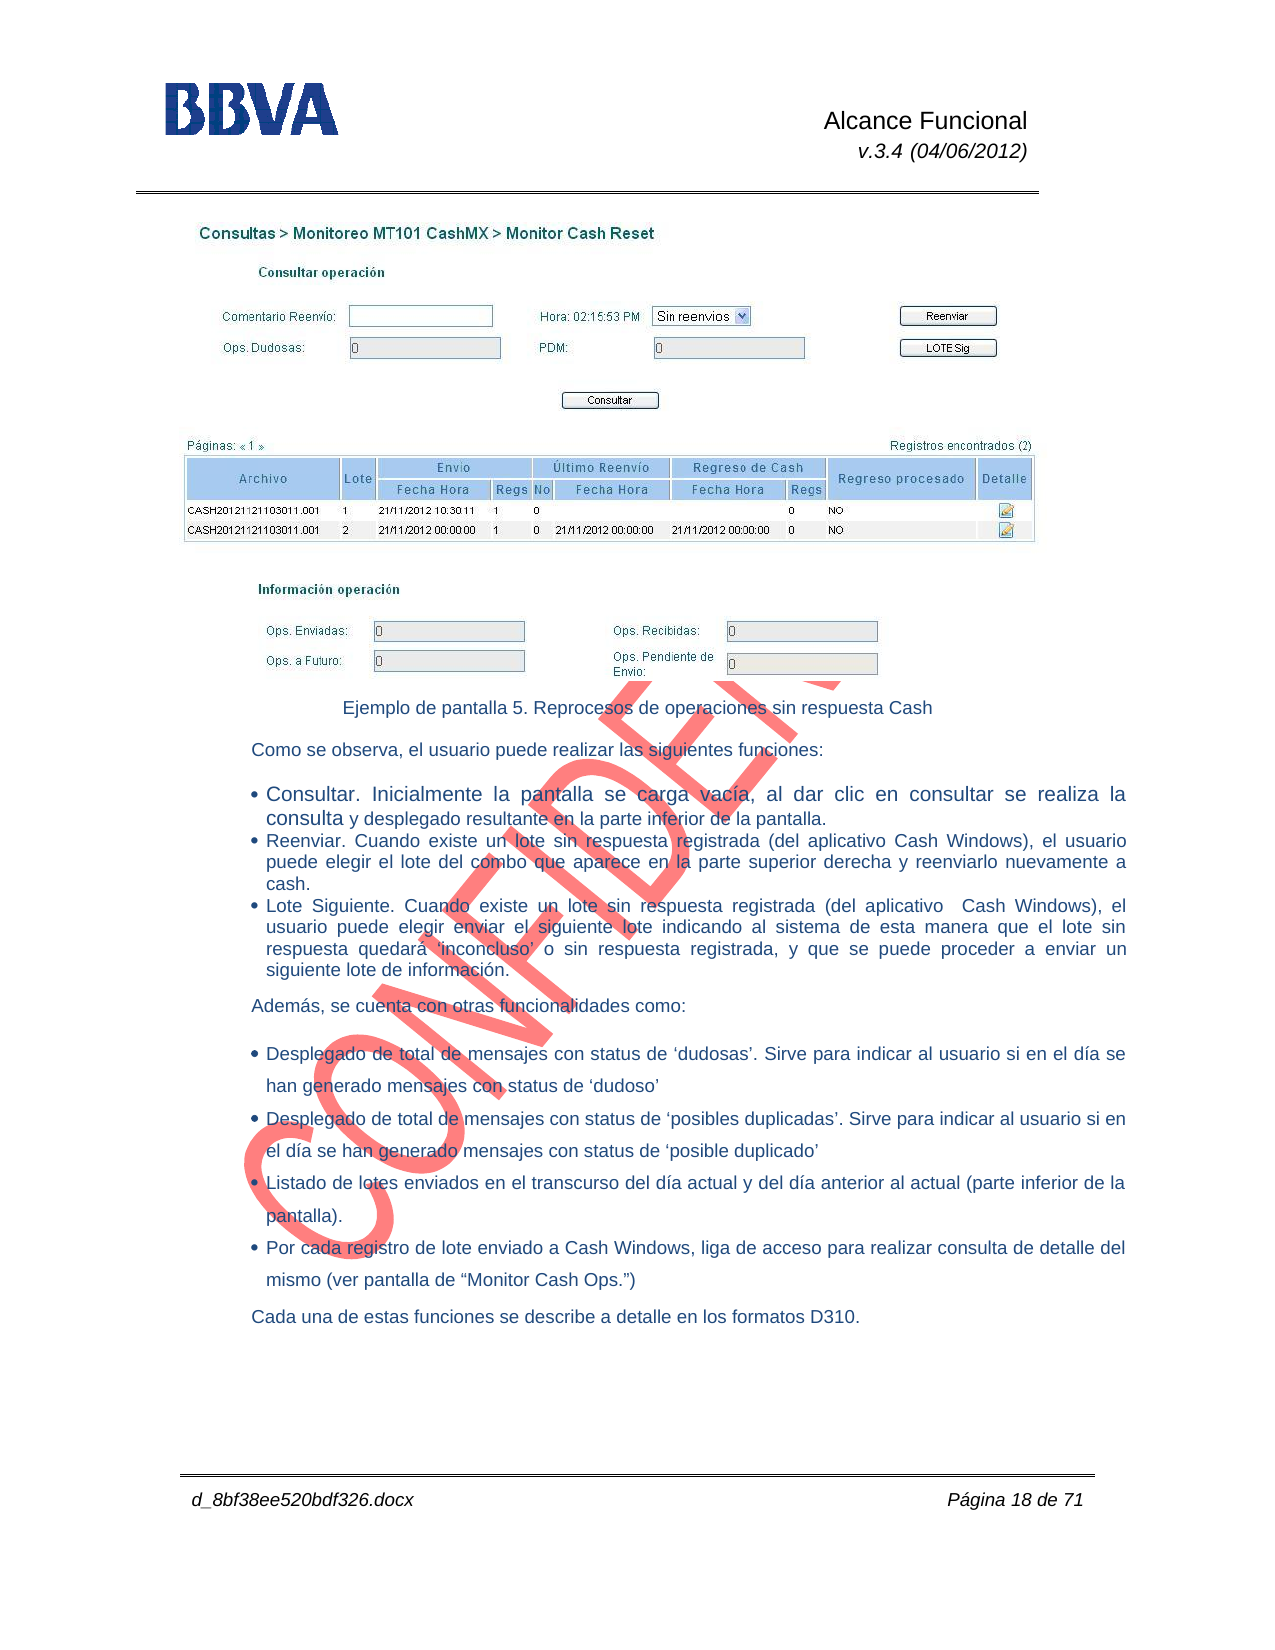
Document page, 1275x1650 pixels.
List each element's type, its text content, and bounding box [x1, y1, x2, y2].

list Por cada registro de lote enviado a Cash Windows, liga de acceso para realizar consulta de detalle del mismo (ver pantalla de “Monitor Cash Ops.”) [251, 1237, 1127, 1291]
list Consultar. Inicialmente la pantalla se carga vacía, al dar clic en consultar se realiza la consulta y desplegado resultante en la parte inferior de la pantalla. [251, 782, 1127, 829]
list Reenviar. Cuando existe un lote sin respuesta registrada (del aplicativo Cash Windows), el usuario puede elegir el lote del combo que aparece en la parte superior derecha y reenviarlo nuevamente a cash. [251, 829, 1127, 894]
text Además, se cuenta con otras funcionalidades como: [251, 995, 1127, 1017]
list Lote Siguiente. Cuando existe un lote sin respuesta registrada (del aplicativo Cash Windows), el usuario puede elegir enviar el siguiente lote indicando al sistema de esta manera que el lote sin respuesta quedará ‘inconcluso’ o sin respuesta registrada, y que se puede proceder a enviar un siguiente lote de información. [251, 894, 1127, 981]
picture [179, 222, 1096, 681]
list Listado de lotes enviados en el transcurso del día actual y del día anterior al actual (parte inferior de la pantalla). [251, 1172, 1127, 1226]
list Desplegado de total de mensajes con status de ‘dudosas’. Sirve para indicar al usuario si en el día se han generado mensajes con status de ‘dudoso’ [251, 1043, 1127, 1097]
text Ejemplo de pantalla 5. Reprocesos de operaciones sin respuesta Cash [148, 697, 1127, 718]
text Como se observa, el usuario puede realizar las siguientes funciones: [251, 739, 1127, 761]
picture [165, 83, 339, 135]
list Desplegado de total de mensajes con status de ‘posibles duplicadas’. Sirve para indicar al usuario si en el día se han generado mensajes con status de ‘posible duplicado’ [251, 1107, 1127, 1161]
text Cada una de estas funciones se describe a detalle en los formatos D310. [251, 1306, 1127, 1327]
